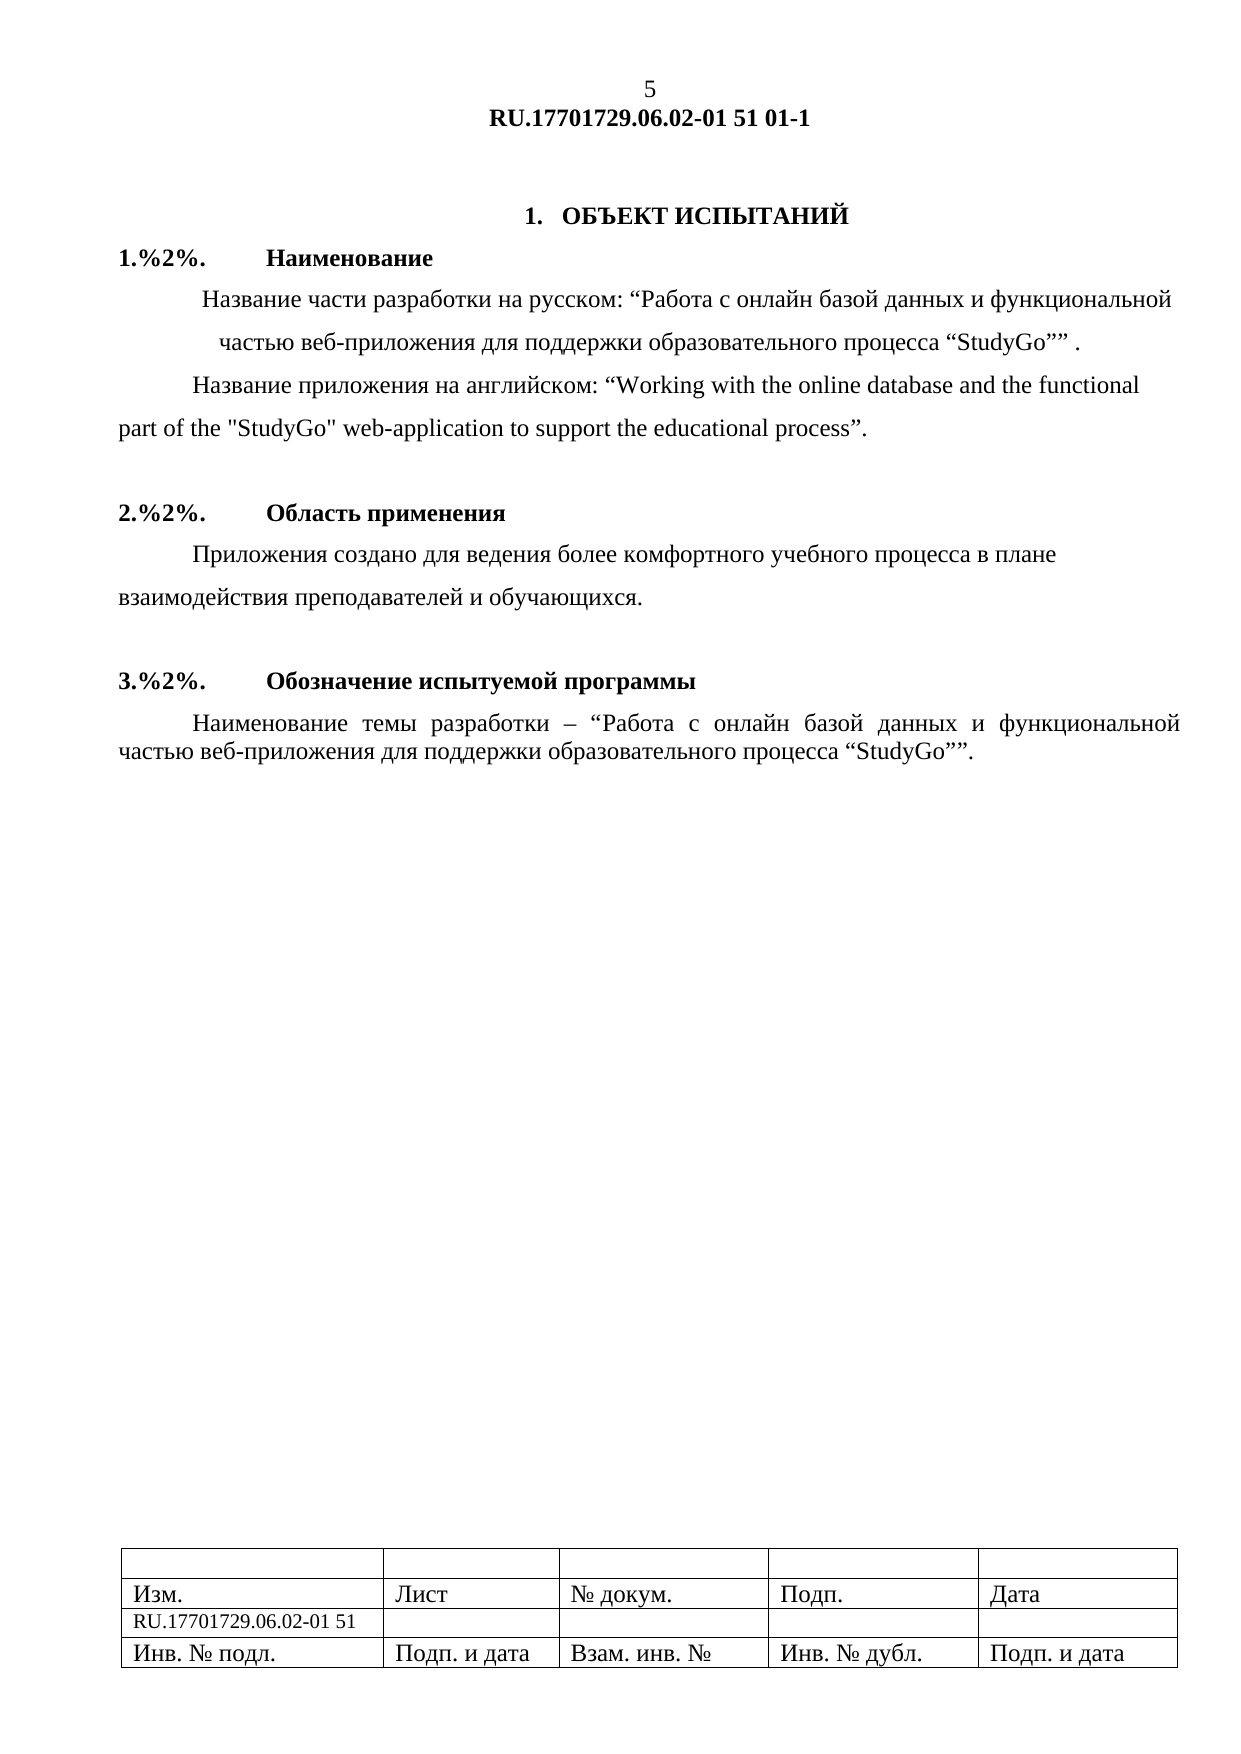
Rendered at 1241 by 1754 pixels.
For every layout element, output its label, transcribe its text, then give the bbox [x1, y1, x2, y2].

subtitle Область применения [118, 498, 1181, 526]
text Наименование темы разработки – “Работа с онлайн базой данных и функциональной частью веб-приложения для поддержки образовательного процесса “StudyGo””. [118, 708, 1181, 765]
text Название части разработки на русском: “Работа с онлайн базой данных и функциональной частью веб-приложения для поддержки образовательного процесса “StudyGo”” . [118, 284, 1181, 356]
subtitle Наименование [118, 243, 1181, 271]
subtitle Обозначение испытуемой программы [118, 666, 1181, 695]
subtitle ОБЪЕКТ ИСПЫТАНИЙ [192, 201, 1181, 230]
text Приложения создано для ведения более комфортного учебного процесса в плане взаимодействия преподавателей и обучающихся. [118, 539, 1181, 611]
text Название приложения на английском: “Working with the online database and the functional part of the "StudyGo" web-application to support the educational process”. [118, 370, 1181, 442]
